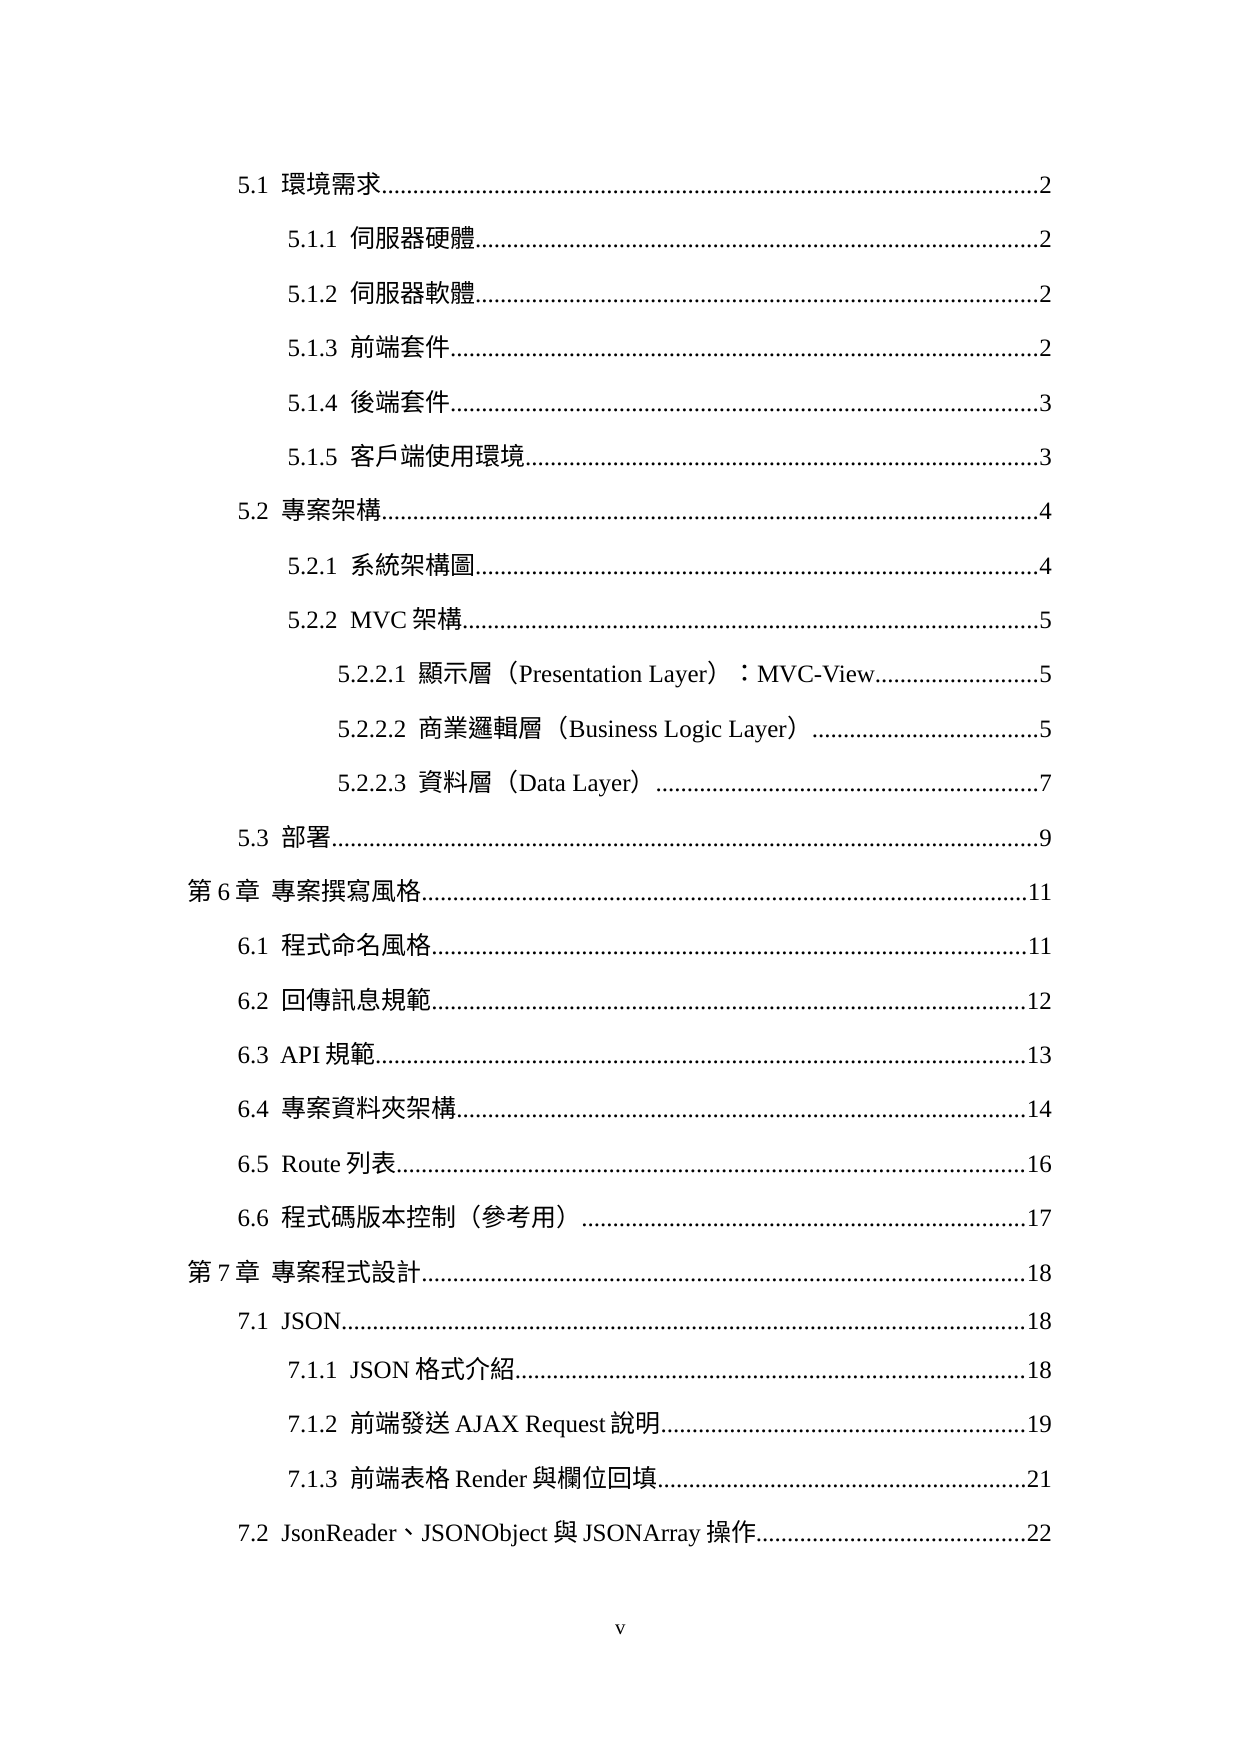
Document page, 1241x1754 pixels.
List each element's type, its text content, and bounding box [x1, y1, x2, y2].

text 5.1.5 客戶端使用環境 3 [287, 436, 1053, 473]
text 7.1.3 前端表格Render與欄位回填 21 [287, 1458, 1053, 1494]
text 5.2.1 系統架構圖 4 [287, 545, 1053, 581]
text 第6章 專案撰寫風格 11 [187, 871, 1053, 908]
text 5.3 部署 9 [237, 817, 1053, 853]
text 5.1 環境需求 2 [237, 164, 1053, 201]
text 6.2 回傳訊息規範 12 [237, 980, 1053, 1016]
text 5.1.1 伺服器硬體 2 [287, 219, 1053, 255]
text 5.1.4 後端套件 3 [287, 382, 1053, 418]
text 5.2.2.2 商業邏輯層（Business Logic Layer） 5 [337, 708, 1053, 744]
text 6.3 API規範 13 [237, 1034, 1053, 1071]
text 7.1.2 前端發送AJAX Request說明 19 [287, 1404, 1053, 1440]
text 5.2.2.3 資料層（Data Layer） 7 [337, 763, 1053, 799]
text 第7章 專案程式設計 18 [187, 1252, 1053, 1288]
text 6.5 Route列表 16 [237, 1143, 1053, 1179]
text 5.2.2 MVC架構 5 [287, 599, 1053, 636]
text 7.2 JsonReader、JSONObject與JSONArray操作 22 [237, 1513, 1053, 1549]
text 5.1.3 前端套件 2 [287, 328, 1053, 364]
text 5.2.2.1 顯示層（Presentation Layer）：MVC-View 5 [337, 654, 1053, 690]
text 7.1 JSON 18 [237, 1306, 1053, 1335]
text 5.2 專案架構 4 [237, 491, 1053, 527]
text 6.4 專案資料夾架構 14 [237, 1089, 1053, 1125]
text 6.1 程式命名風格 11 [237, 926, 1053, 962]
text 6.6 程式碼版本控制（參考用） 17 [237, 1198, 1053, 1234]
text 5.1.2 伺服器軟體 2 [287, 273, 1053, 309]
text 7.1.1 JSON格式介紹 18 [287, 1349, 1053, 1386]
